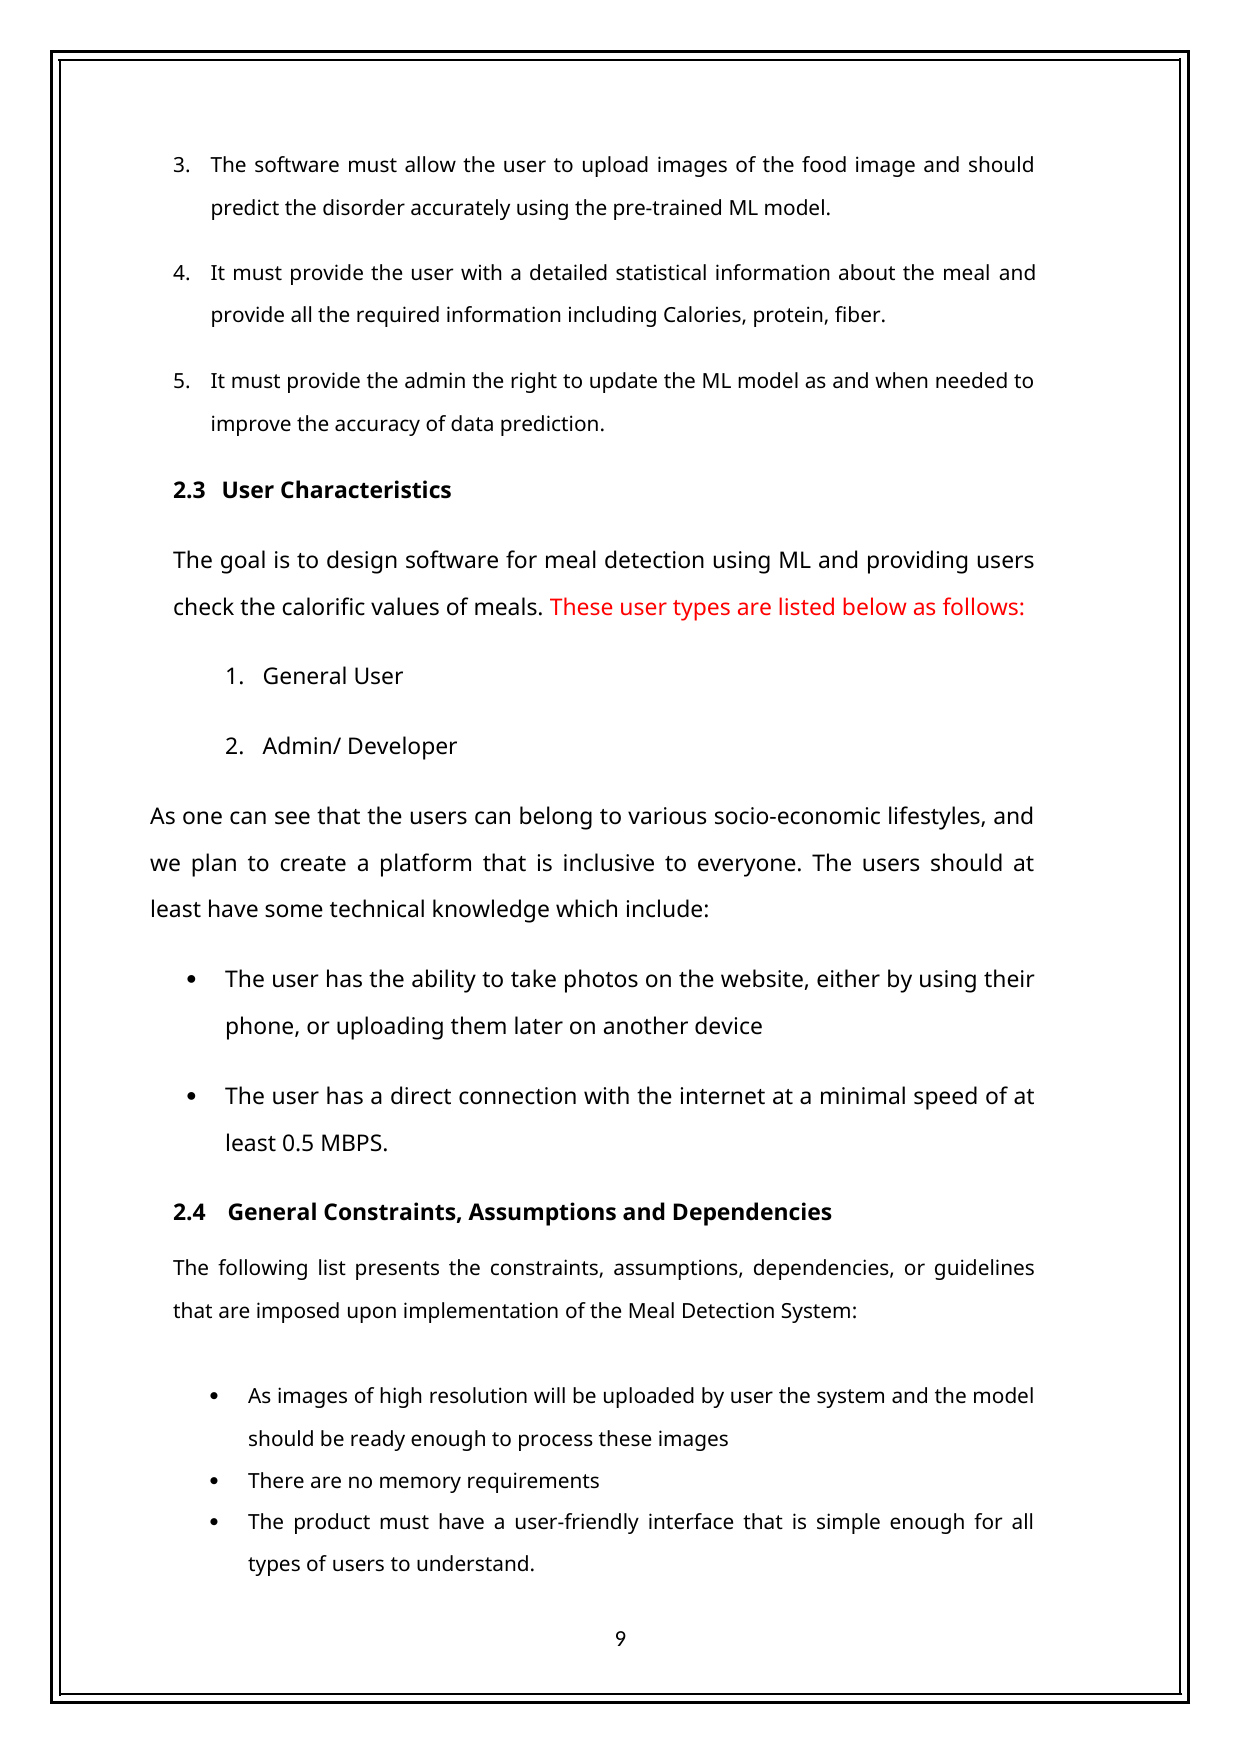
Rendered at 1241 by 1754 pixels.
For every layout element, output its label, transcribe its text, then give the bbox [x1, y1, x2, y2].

text As one can see that the users can belong to various socio-economic lifestyles, and we plan to create a platform that is inclusive to everyone. The users should at least have some technical knowledge which include: [150, 800, 1036, 925]
list The software must allow the user to upload images of the food image and should predict the disorder accurately using the pre-trained ML model. [173, 150, 1036, 221]
list As images of high resolution will be uploaded by user the system and the model should be ready enough to process these images [210, 1382, 1036, 1452]
list The user has a direct connection with the internet at a minimal speed of at least 0.5 MBPS. [187, 1080, 1036, 1158]
text The goal is to design software for meal detection using ML and providing users check the calorific values of meals. These user types are listed below as follows: [173, 544, 1036, 622]
list User Characteristics [173, 474, 1036, 505]
list The product must have a user-friendly interface that is simple enough for all types of users to understand. [210, 1507, 1035, 1577]
list Admin/ Developer [225, 730, 1036, 761]
list It must provide the admin the right to update the ML model as and when needed to improve the accuracy of data prediction. [173, 366, 1036, 437]
list General Constraints, Assumptions and Dependencies [173, 1196, 1036, 1227]
list General User [225, 660, 1036, 692]
list The user has the ability to take photos on the website, either by using their phone, or uploading them later on another device [187, 963, 1036, 1041]
list There are no memory requirements [210, 1466, 1090, 1494]
list It must provide the user with a detailed statistical information about the meal and provide all the required information including Calories, protein, fiber. [173, 258, 1036, 329]
text The following list presents the constraints, assumptions, dependencies, or guidelines that are imposed upon implementation of the Meal Detection System: [173, 1253, 1036, 1324]
